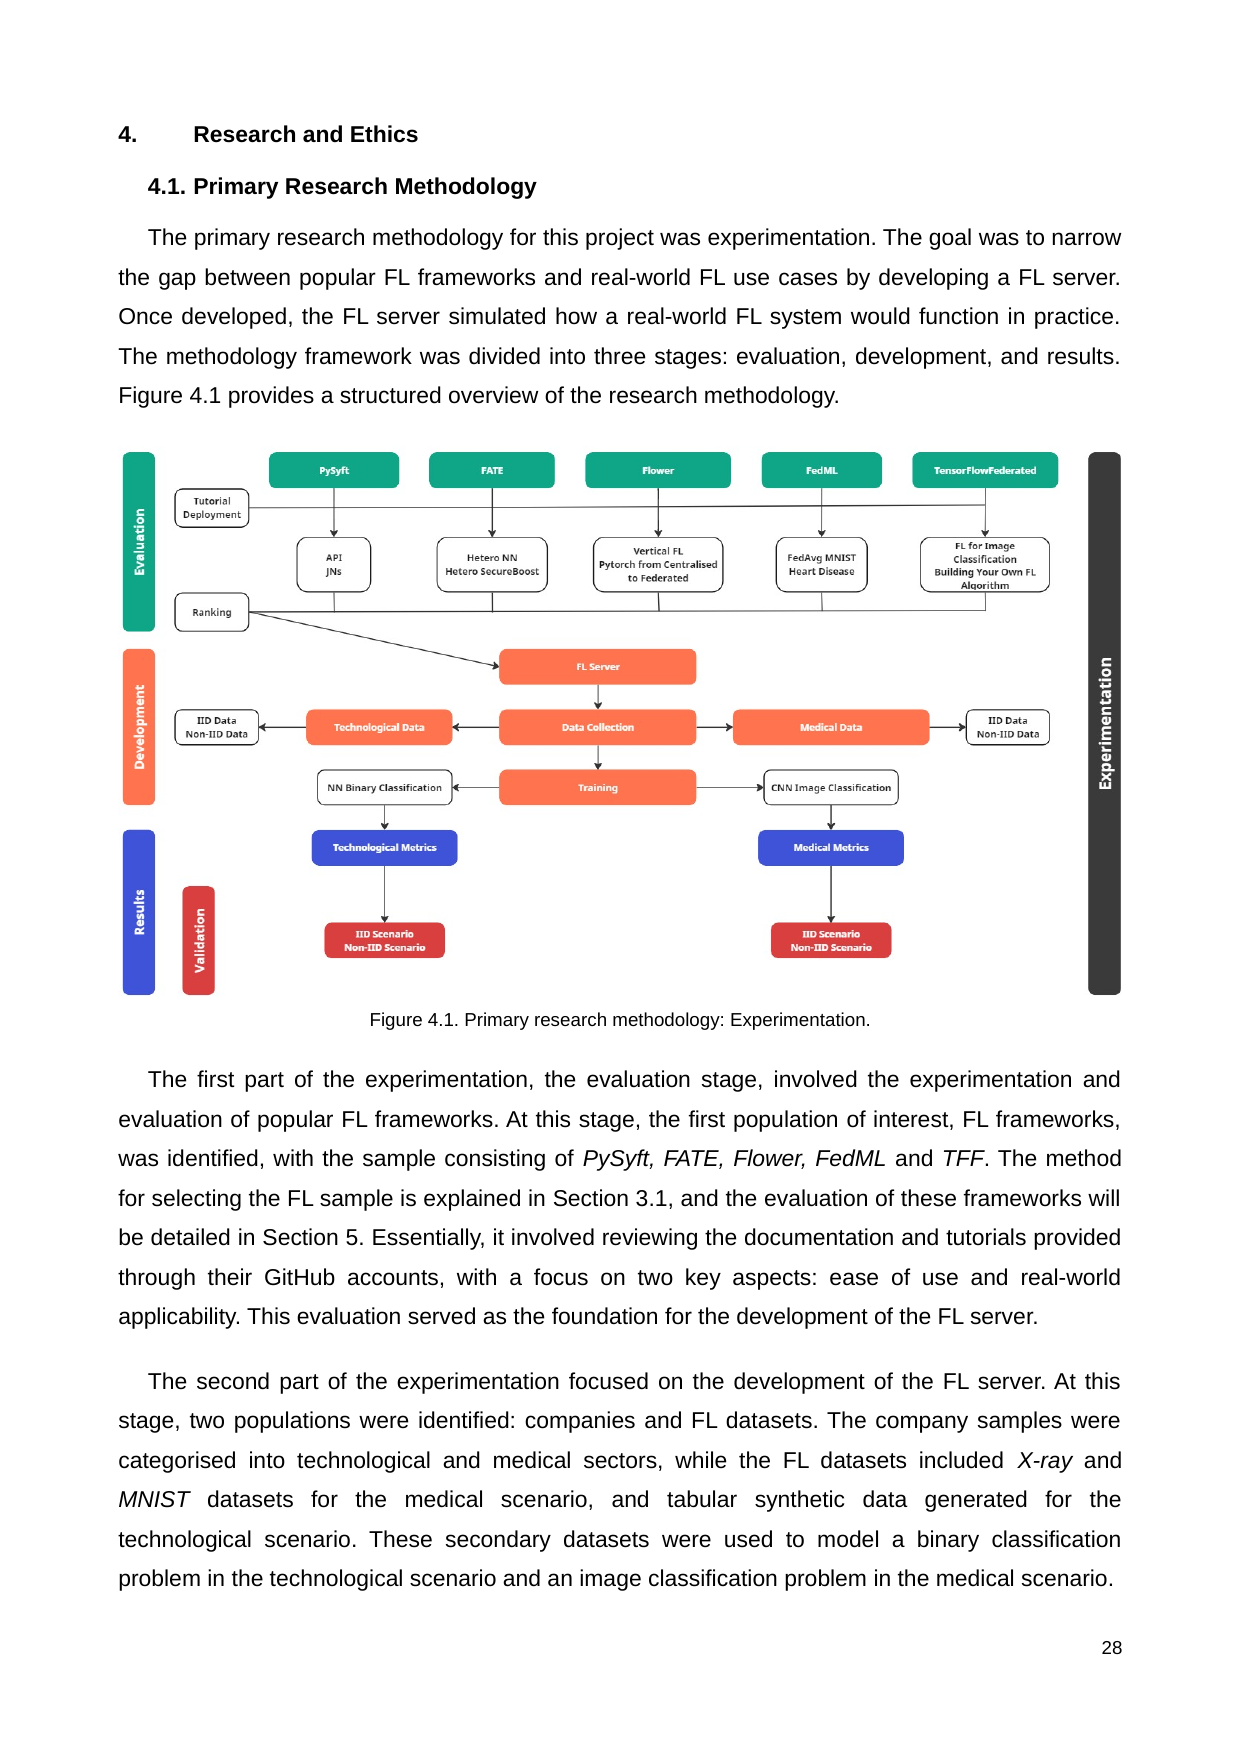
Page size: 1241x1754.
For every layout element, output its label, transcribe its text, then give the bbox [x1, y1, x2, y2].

text The first part of the experimentation, the evaluation stage, involved the experimentation and evaluation of popular FL frameworks. At this stage, the first population of interest, FL frameworks, was identified, with the sample consisting of PySyft, FATE, Flower, FedML and TFF. The method for selecting the FL sample is explained in Section 3.1, and the evaluation of these frameworks will be detailed in Section 5. Essentially, it involved reviewing the documentation and tutorials provided through their GitHub accounts, with a focus on two key aspects: ease of use and real-world applicability. This evaluation served as the foundation for the development of the FL server. [118, 1066, 1122, 1330]
subtitle 4. Research and Ethics [118, 121, 1122, 148]
text The primary research methodology for this project was experimentation. The goal was to narrow the gap between popular FL frameworks and real-world FL use cases by developing a FL server. Once developed, the FL server simulated how a real-world FL system would function in practice. The methodology framework was divided into three stages: evaluation, development, and results. Figure 4.1 provides a structured overview of the research methodology. [118, 224, 1122, 408]
text Figure 4.1. Primary research methodology: Experimentation. [118, 999, 1122, 1031]
text The second part of the experimentation focused on the development of the FL server. At this stage, two populations were identified: companies and FL datasets. The company samples were categorised into technological and medical sectors, while the FL datasets included X-ray and MNIST datasets for the medical scenario, and tabular synthetic data generated for the technological scenario. These secondary datasets were used to model a binary classification problem in the technological scenario and an image classification problem in the medical scenario. [118, 1368, 1122, 1592]
picture [118, 446, 1123, 999]
subtitle 4.1. Primary Research Methodology [148, 173, 1122, 199]
